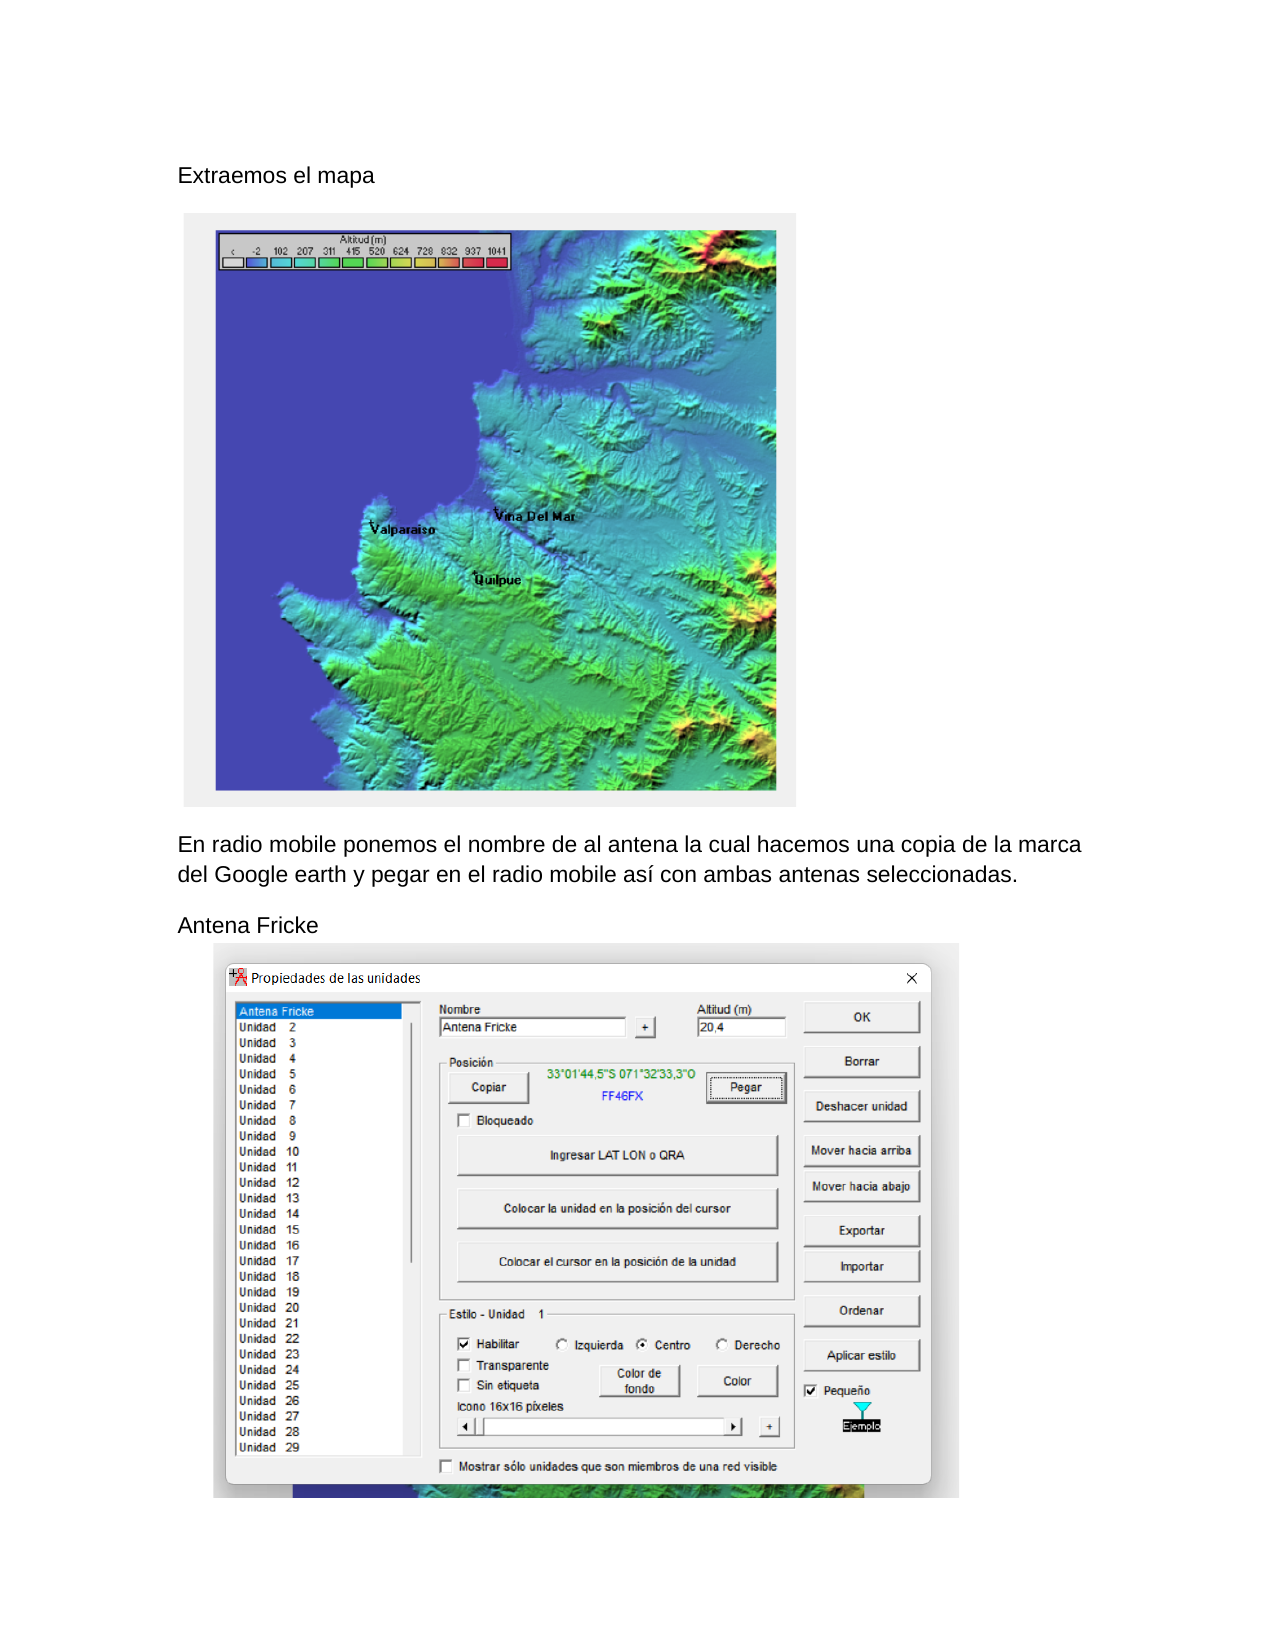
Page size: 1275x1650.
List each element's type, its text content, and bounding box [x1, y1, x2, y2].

picture [183, 213, 797, 807]
picture [212, 943, 959, 1497]
text Antena Fricke [177, 912, 1098, 938]
text En radio mobile ponemos el nombre de al antena la cual hacemos una copia de la marca del Google earth y pegar en el radio mobile así con ambas antenas seleccionadas. [177, 831, 1098, 887]
text Extraemos el mapa [177, 162, 1098, 189]
